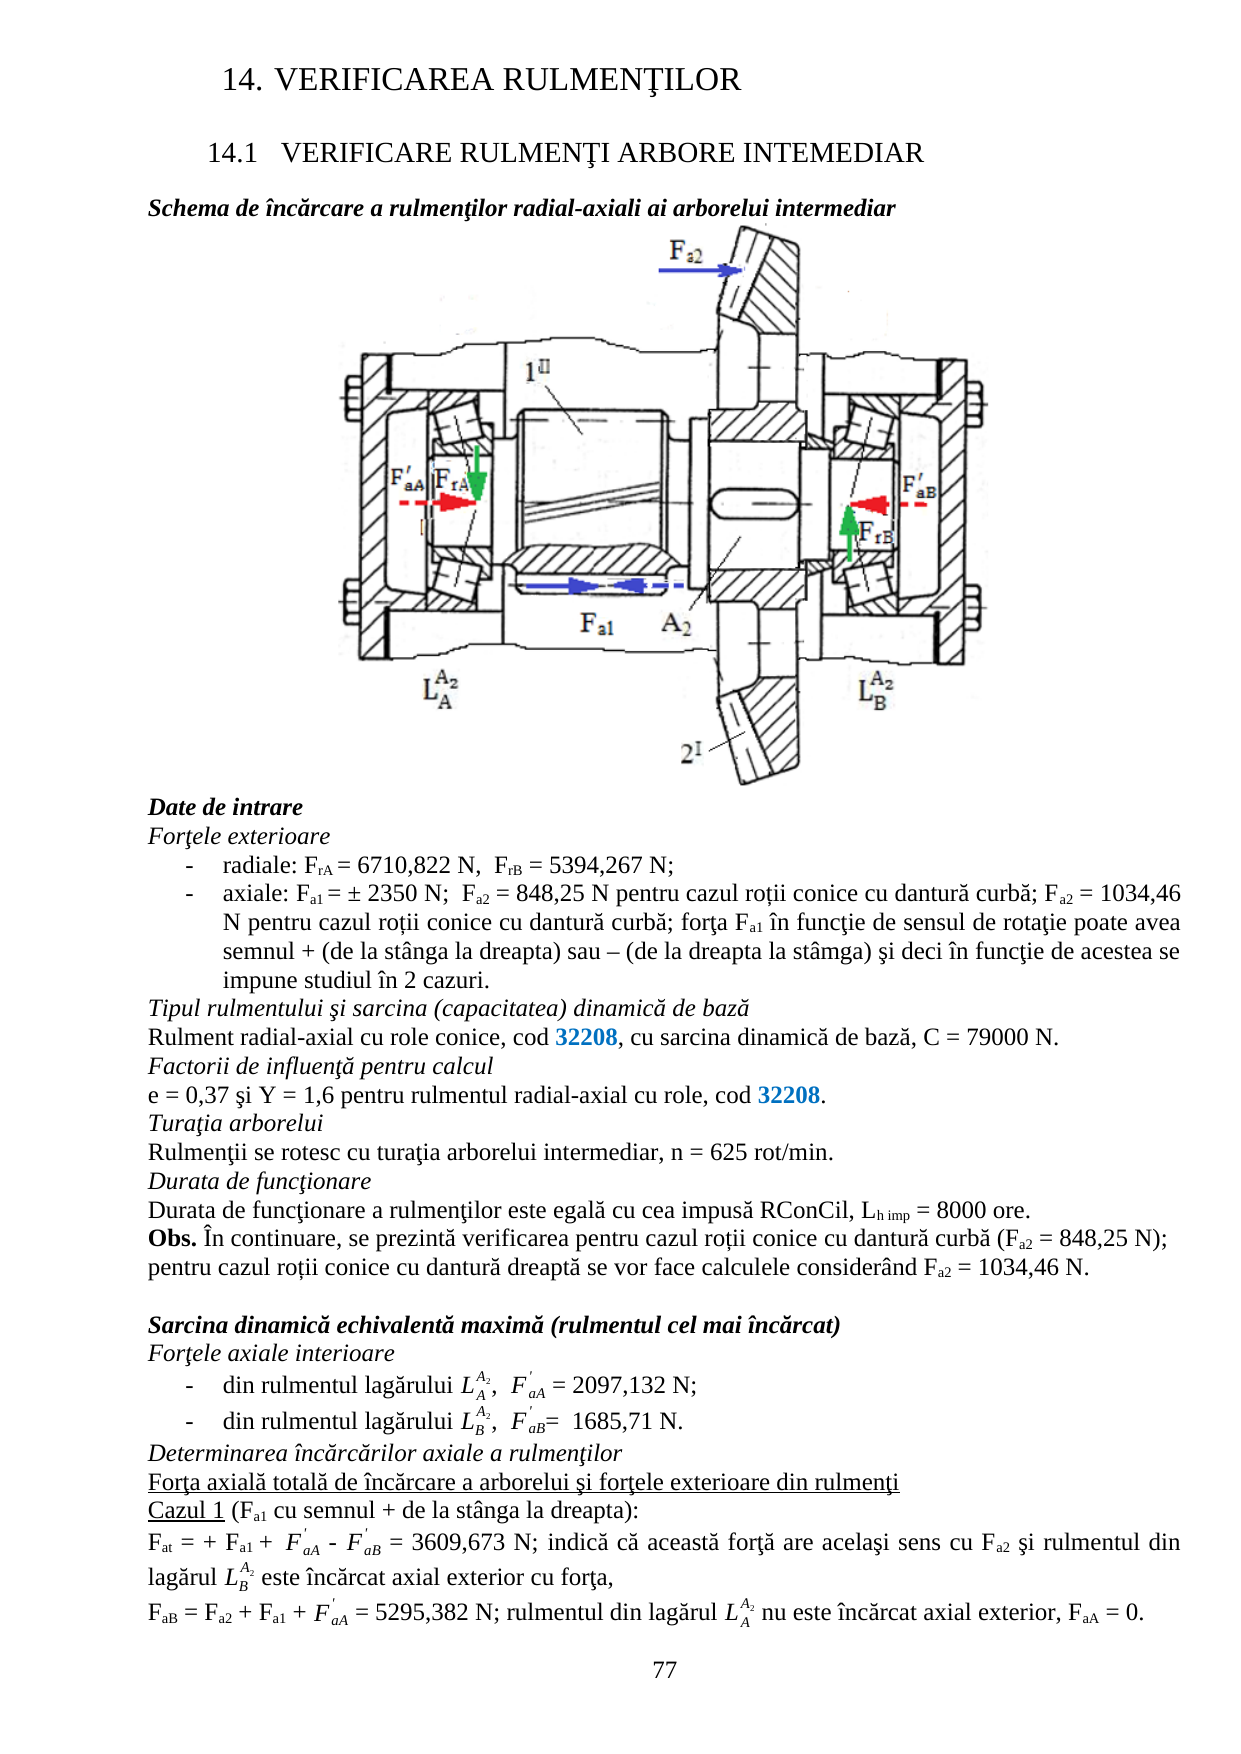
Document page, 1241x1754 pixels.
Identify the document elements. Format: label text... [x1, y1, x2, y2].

text Fat = + Fa1 + - = 3609,673 N; indică că această forţă are acelaşi sens cu Fa2 şi rulmentul din lagărul este încărcat axial exterior cu forţa, [148, 1524, 1181, 1594]
text Turaţia arborelui [148, 1108, 1181, 1137]
subtitle VERIFICARE RULMENŢI ARBORE INTEMEDIAR [207, 135, 1181, 168]
text Durata de funcţionare a rulmenţilor este egală cu cea impusă RConCil, Lh imp = 8000 ore. [148, 1195, 1181, 1223]
text e = 0,37 şi Y = 1,6 pentru rulmentul radial-axial cu role, cod 32208. [148, 1080, 1181, 1108]
subtitle VERIFICAREA RULMENŢILOR [221, 59, 1181, 97]
text Durata de funcţionare [148, 1166, 1181, 1195]
list din rulmentul lagărului , = 1685,71 N. [185, 1402, 1181, 1438]
text Determinarea încărcărilor axiale a rulmenţilor [148, 1438, 1181, 1467]
text Rulmenţii se rotesc cu turaţia arborelui intermediar, n = 625 rot/min. [148, 1137, 1181, 1166]
text Obs. În continuare, se prezintă verificarea pentru cazul roții conice cu dantură curbă (Fa2 = 848,25 N); pentru cazul roții conice cu dantură dreaptă se vor face calculele considerând Fa2 = 1034,46 N. [148, 1223, 1181, 1281]
list axiale: Fa1 = ± 2350 N; Fa2 = 848,25 N pentru cazul roții conice cu dantură curbă; Fa2 = 1034,46 N pentru cazul roții conice cu dantură curbă; forţa Fa1 în funcţie de sensul de rotaţie poate avea semnul + (de la stânga la dreapta) sau – (de la dreapta la stâmga) şi deci în funcţie de acestea se impune studiul în 2 cazuri. [185, 878, 1181, 993]
list din rulmentul lagărului , = 2097,132 N; [185, 1367, 1181, 1402]
text Cazul 1 (Fa1 cu semnul + de la stânga la dreapta): [148, 1495, 1181, 1524]
text Forţele exterioare [148, 821, 1181, 850]
text Date de intrare [148, 792, 1181, 821]
text Tipul rulmentului şi sarcina (capacitatea) dinamică de bază [148, 993, 1181, 1022]
list radiale: FrA = 6710,822 N, FrB = 5394,267 N; [185, 850, 1181, 878]
text Schema de încărcare a rulmenţilor radial-axiali ai arborelui intermediar [148, 193, 1181, 222]
picture [337, 222, 992, 793]
text Rulment radial-axial cu role conice, cod 32208, cu sarcina dinamică de bază, C = 79000 N. [148, 1022, 1181, 1051]
text Forţele axiale interioare [148, 1338, 1181, 1367]
text FaB = Fa2 + Fa1 + = 5295,382 N; rulmentul din lagărul nu este încărcat axial exterior, FaA = 0. [148, 1594, 1181, 1629]
text Factorii de influenţă pentru calcul [148, 1051, 1181, 1080]
text Forţa axială totală de încărcare a arborelui şi forţele exterioare din rulmenţi [148, 1467, 1181, 1495]
text Sarcina dinamică echivalentă maximă (rulmentul cel mai încărcat) [148, 1310, 1181, 1338]
